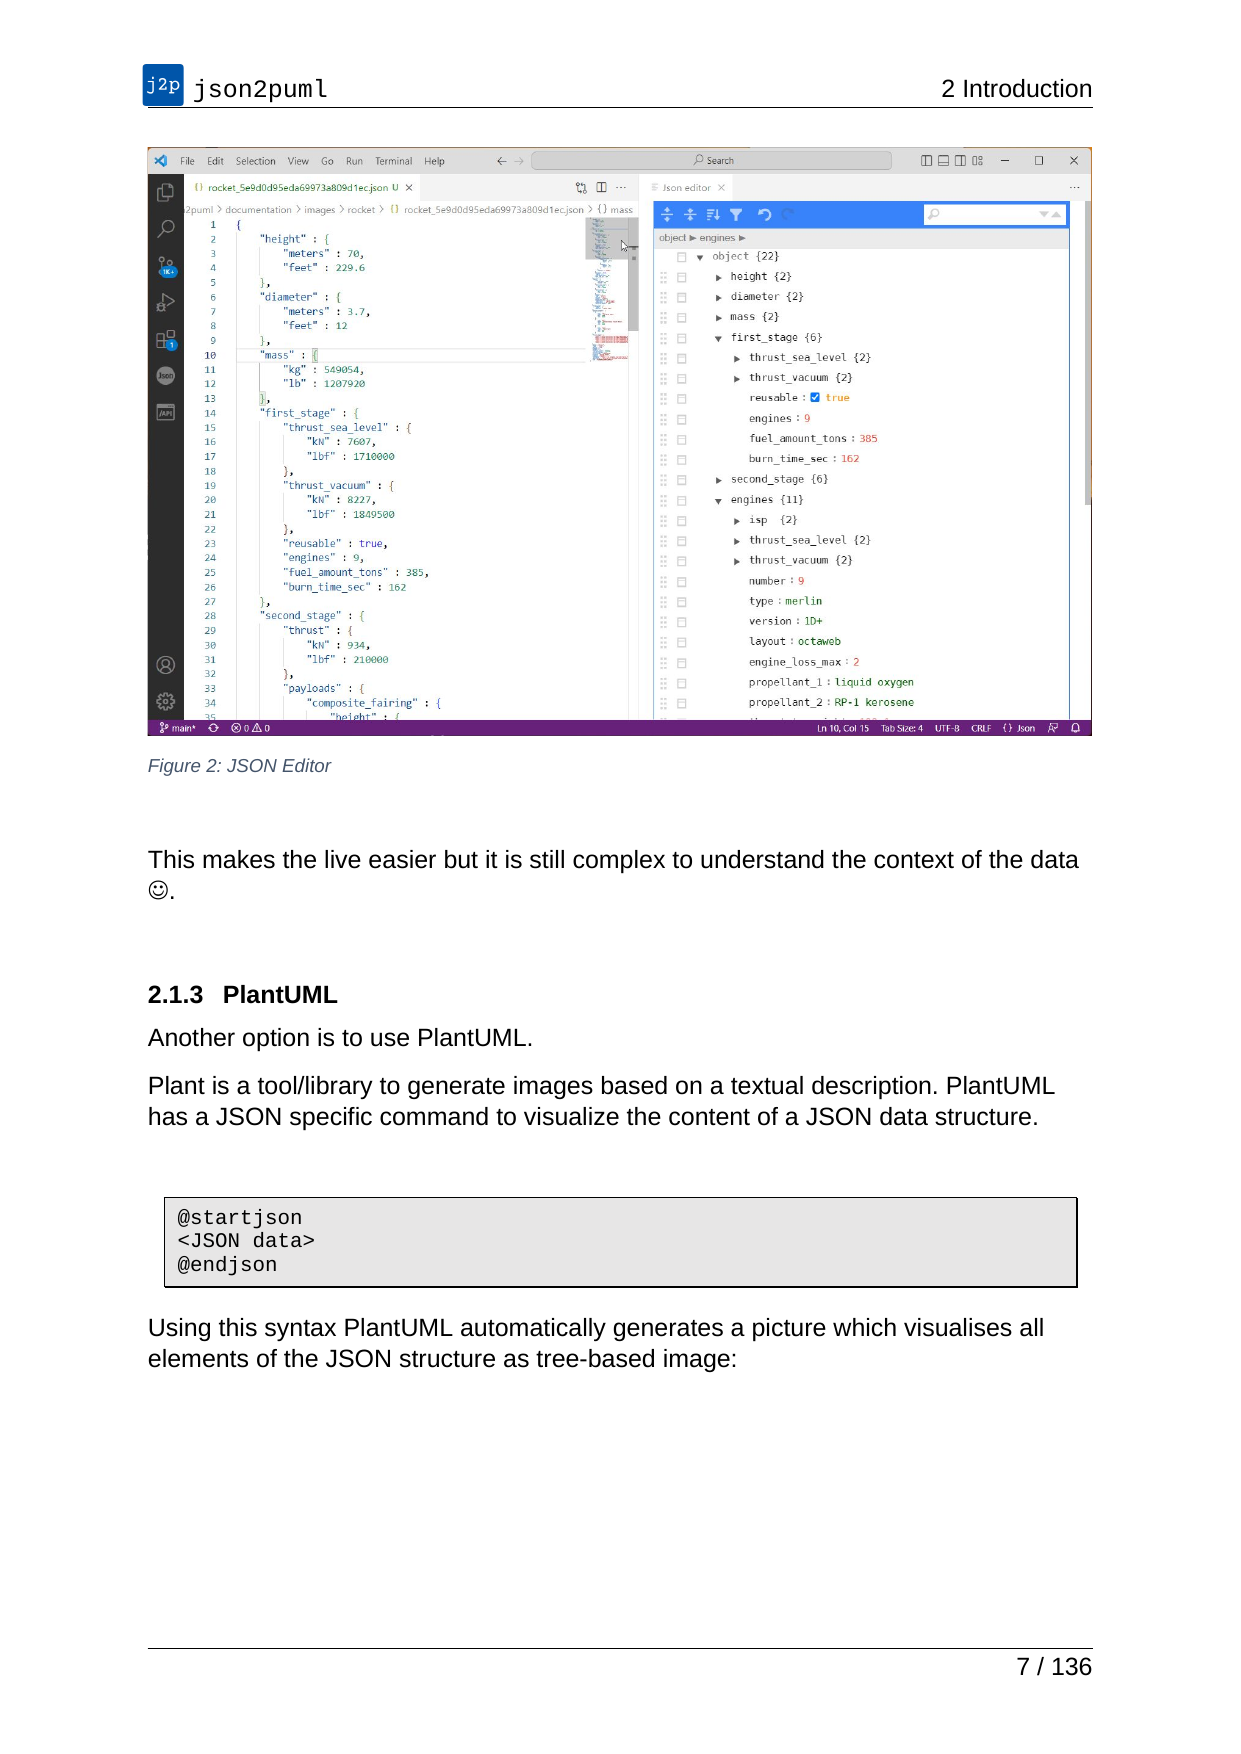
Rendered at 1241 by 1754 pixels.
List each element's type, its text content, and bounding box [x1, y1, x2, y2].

text Another option is to use PlantUML. [148, 1023, 1093, 1052]
text @endjson [165, 1244, 1076, 1286]
text Figure 2: JSON Editor [148, 754, 1093, 776]
text Using this syntax PlantUML automatically generates a picture which visualises all elements of the JSON structure as tree-based image: [148, 1313, 1093, 1373]
text <JSON data> [165, 1221, 1076, 1244]
subtitle PlantUML [148, 979, 1093, 1008]
picture [147, 147, 1092, 736]
text Plant is a tool/library to generate images based on a textual description. PlantUML has a JSON specific command to visualize the content of a JSON data structure. [148, 1071, 1093, 1131]
picture [142, 64, 184, 106]
text @startjson [165, 1198, 1076, 1221]
text This makes the live easier but it is still complex to understand the context of the data . [148, 845, 1093, 904]
